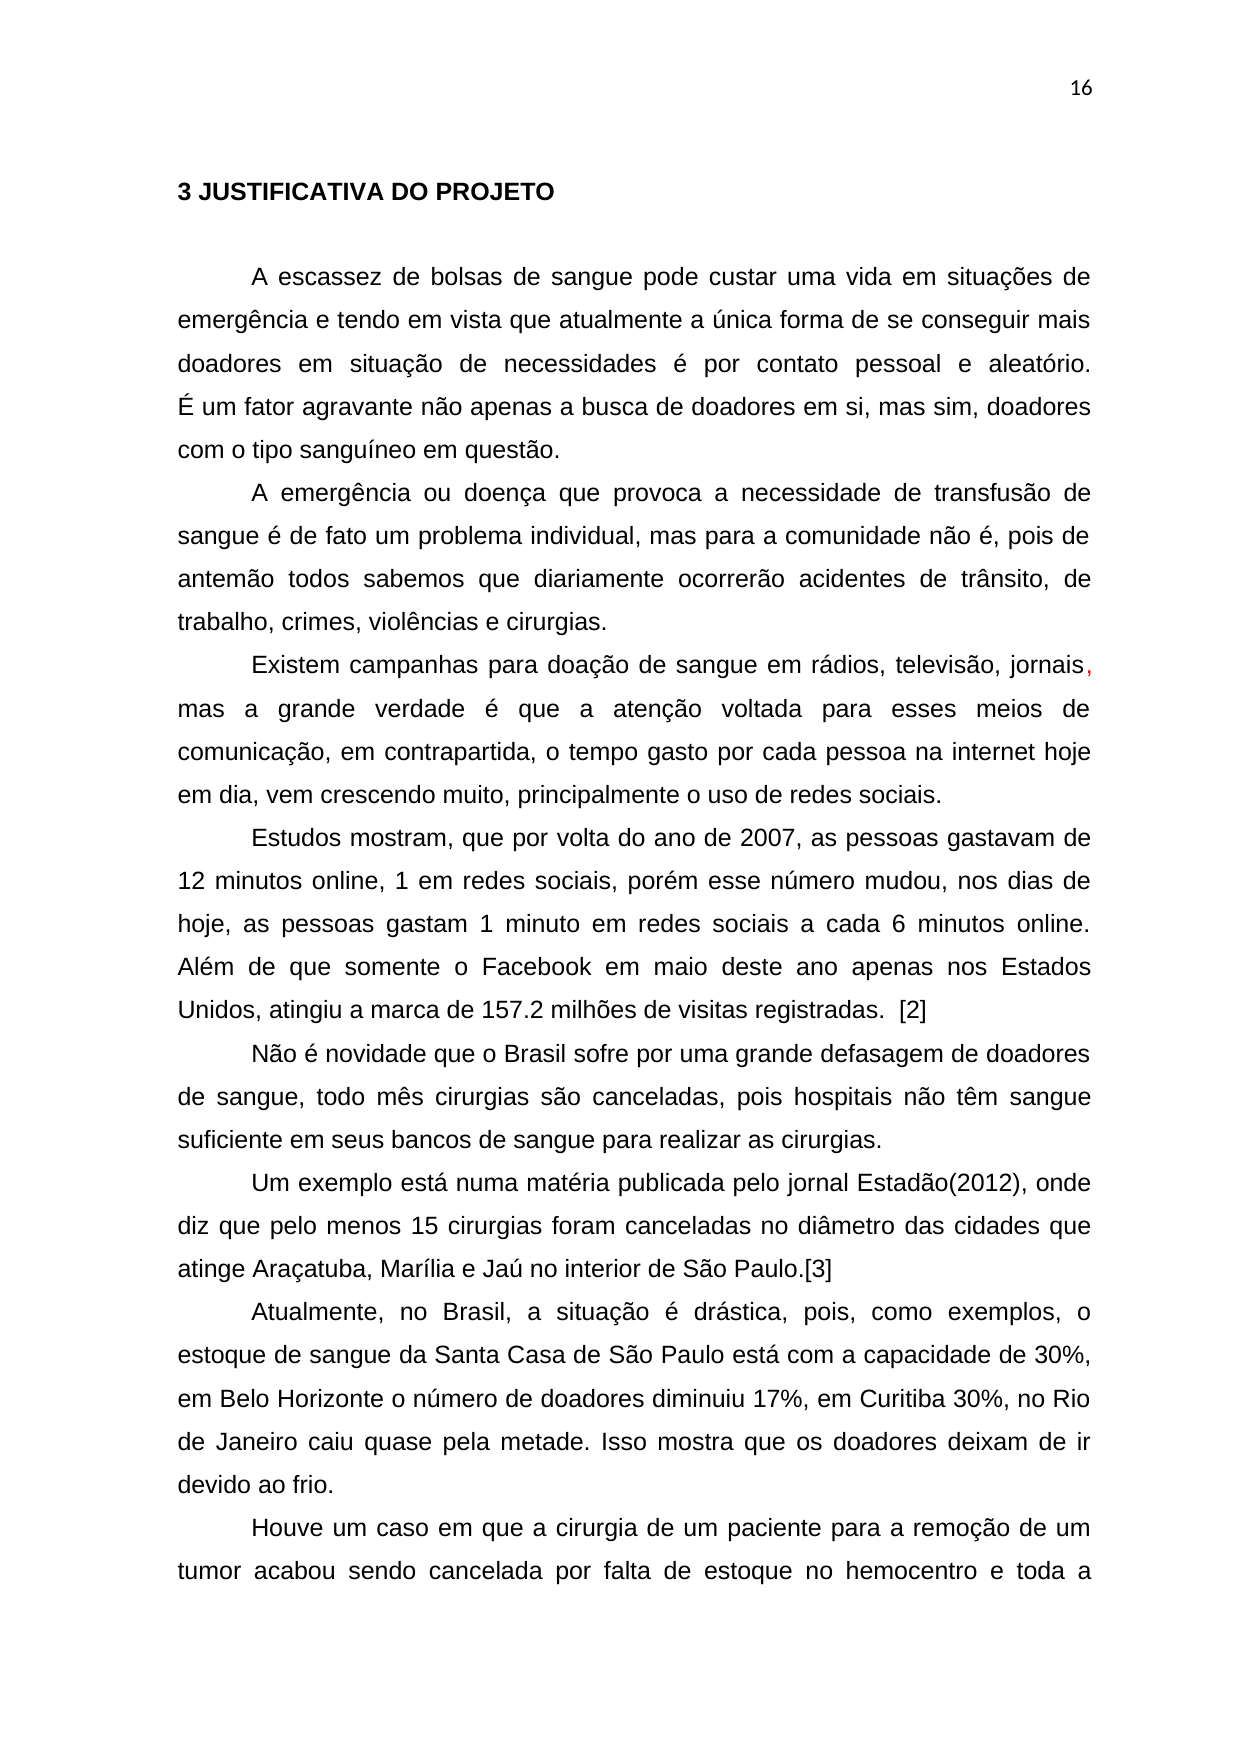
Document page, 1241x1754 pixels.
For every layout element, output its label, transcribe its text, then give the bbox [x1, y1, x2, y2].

text A emergência ou doença que provoca a necessidade de transfusão de sangue é de fato um problema individual, mas para a comunidade não é, pois de antemão todos sabemos que diariamente ocorrerão acidentes de trânsito, de trabalho, crimes, violências e cirurgias. [177, 478, 1092, 636]
text Atualmente, no Brasil, a situação é drástica, pois, como exemplos, o estoque de sangue da Santa Casa de São Paulo está com a capacidade de 30%, em Belo Horizonte o número de doadores diminuiu 17%, em Curitiba 30%, no Rio de Janeiro caiu quase pela metade. Isso mostra que os doadores deixam de ir devido ao frio. [177, 1297, 1092, 1498]
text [177, 1513, 1092, 1585]
text Não é novidade que o Brasil sofre por uma grande defasagem de doadores de sangue, todo mês cirurgias são canceladas, pois hospitais não têm sangue suficiente em seus bancos de sangue para realizar as cirurgias. [177, 1038, 1092, 1153]
text 3 JUSTIFICATIVA DO PROJETO [177, 177, 1092, 206]
text Um exemplo está numa matéria publicada pelo jornal Estadão(2012), onde diz que pelo menos 15 cirurgias foram canceladas no diâmetro das cidades que atinge Araçatuba, Marília e Jaú no interior de São Paulo.[3] [177, 1168, 1092, 1283]
text Existem campanhas para doação de sangue em rádios, televisão, jornais, mas a grande verdade é que a atenção voltada para esses meios de comunicação, em contrapartida, o tempo gasto por cada pessoa na internet hoje em dia, vem crescendo muito, principalmente o uso de redes sociais. [177, 650, 1092, 808]
text Estudos mostram, que por volta do ano de 2007, as pessoas gastavam de 12 minutos online, 1 em redes sociais, porém esse número mudou, nos dias de hoje, as pessoas gastam 1 minuto em redes sociais a cada 6 minutos online. Além de que somente o Facebook em maio deste ano apenas nos Estados Unidos, atingiu a marca de 157.2 milhões de visitas registradas. [2] [177, 823, 1092, 1024]
text A escassez de bolsas de sangue pode custar uma vida em situações de emergência e tendo em vista que atualmente a única forma de se conseguir mais doadores em situação de necessidades é por contato pessoal e aleatório. É um fator agravante não apenas a busca de doadores em si, mas sim, doadores com o tipo sanguíneo em questão. [177, 262, 1092, 463]
